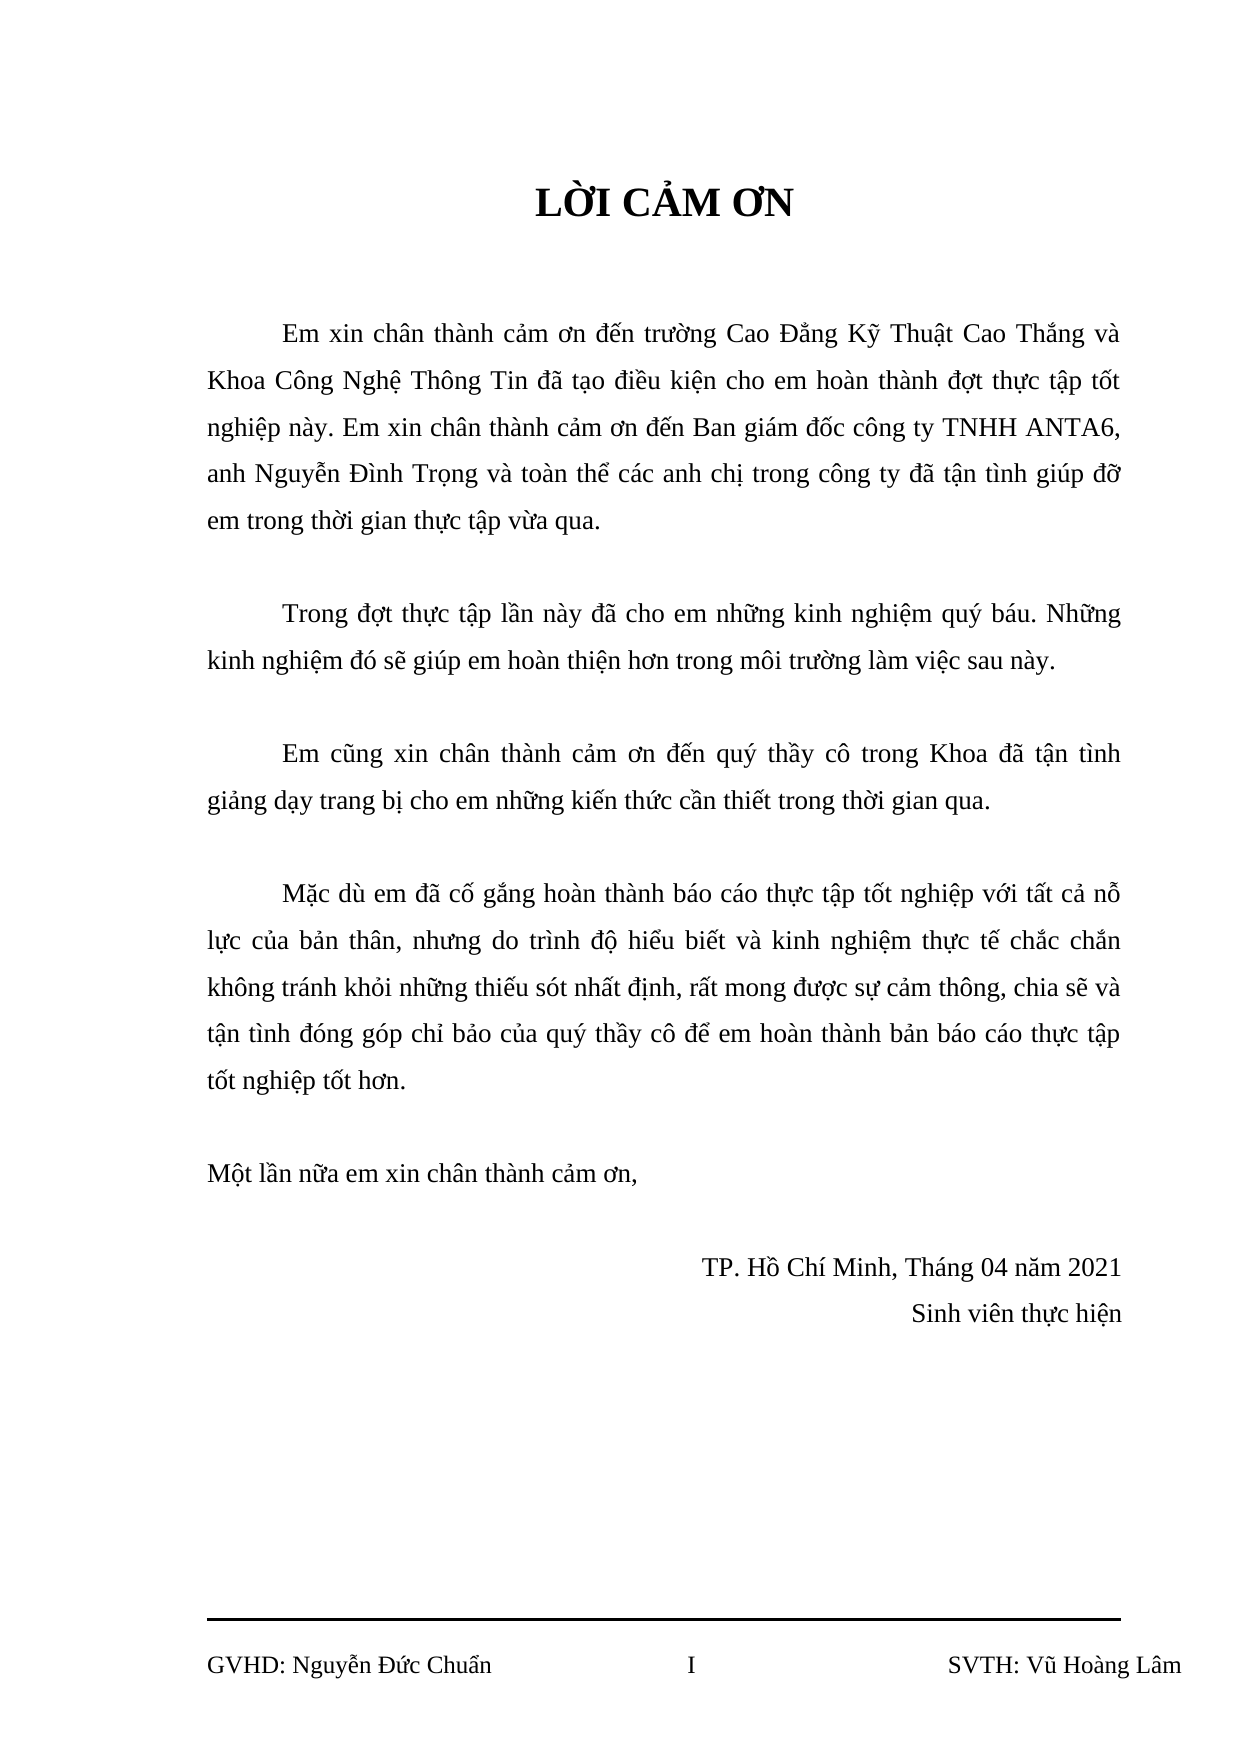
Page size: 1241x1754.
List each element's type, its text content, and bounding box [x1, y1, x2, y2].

text Trong đợt thực tập lần này đã cho em những kinh nghiệm quý báu. Những kinh nghiệm đó sẽ giúp em hoàn thiện hơn trong môi trường làm việc sau này. [207, 597, 1122, 675]
text Em cũng xin chân thành cảm ơn đến quý thầy cô trong Khoa đã tận tình giảng dạy trang bị cho em những kiến thức cần thiết trong thời gian qua. [207, 737, 1122, 815]
text Một lần nữa em xin chân thành cảm ơn, [207, 1157, 1122, 1188]
text Sinh viên thực hiện [207, 1297, 1122, 1328]
text Mặc dù em đã cố gắng hoàn thành báo cáo thực tập tốt nghiệp với tất cả nỗ lực của bản thân, nhưng do trình độ hiểu biết và kinh nghiệm thực tế chắc chắn không tránh khỏi những thiếu sót nhất định, rất mong được sự cảm thông, chia sẽ và tận tình đóng góp chỉ bảo của quý thầy cô để em hoàn thành bản báo cáo thực tập tốt nghiệp tốt hơn. [207, 877, 1122, 1095]
text LỜI CẢM ƠN [207, 177, 1122, 225]
text Em xin chân thành cảm ơn đến trường Cao Đẳng Kỹ Thuật Cao Thắng và Khoa Công Nghệ Thông Tin đã tạo điều kiện cho em hoàn thành đợt thực tập tốt nghiệp này. Em xin chân thành cảm ơn đến Ban giám đốc công ty TNHH ANTA6, anh Nguyễn Đình Trọng và toàn thể các anh chị trong công ty đã tận tình giúp đỡ em trong thời gian thực tập vừa qua. [207, 317, 1122, 535]
text TP. Hồ Chí Minh, Tháng 04 năm 2021 [207, 1251, 1122, 1282]
